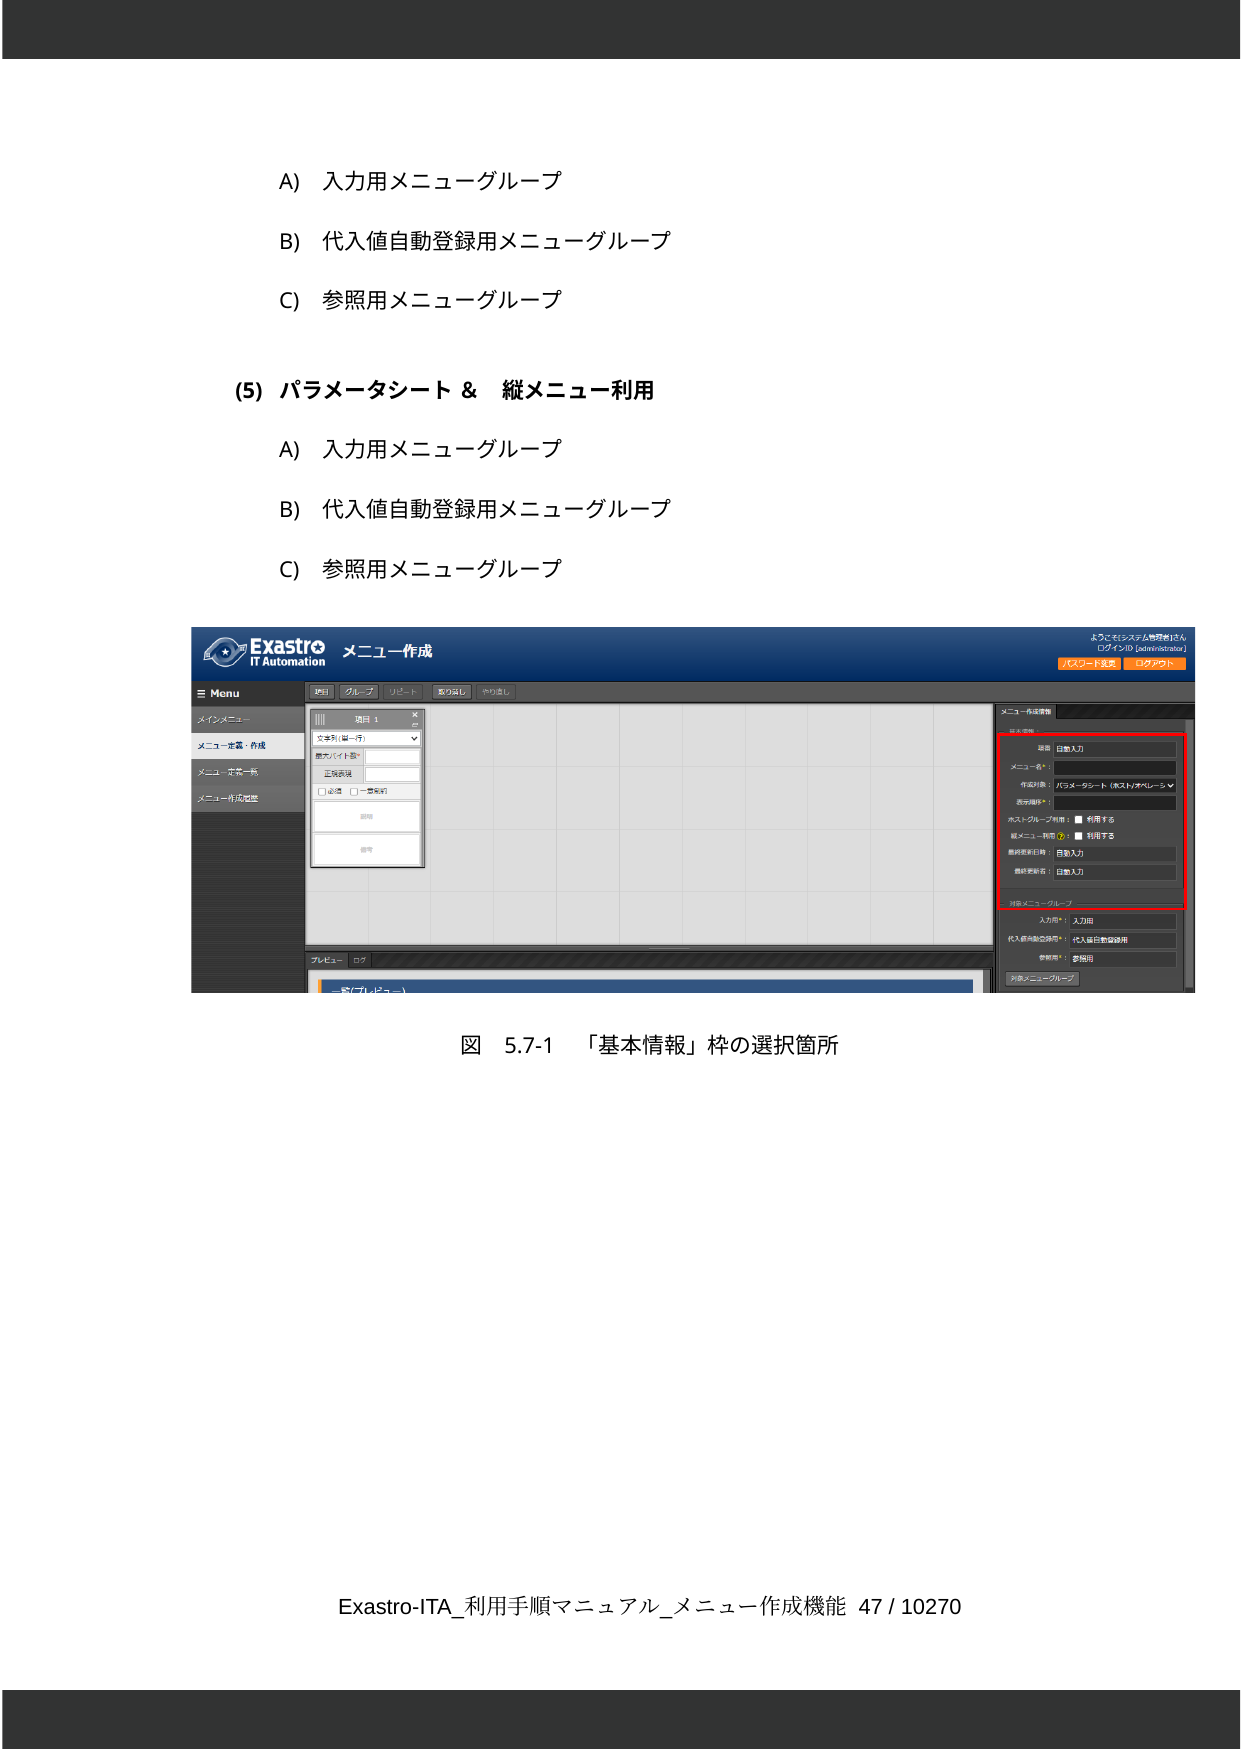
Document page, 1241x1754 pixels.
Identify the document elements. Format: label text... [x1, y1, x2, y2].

list 参照用メニューグループ [279, 538, 1152, 597]
list パラメータシート ＆ 縦メニュー利用 [235, 359, 1152, 419]
list 代入値自動登録用メニューグループ [279, 478, 1152, 538]
picture [191, 627, 1196, 993]
list 入力用メニューグループ [279, 151, 1152, 210]
text 図 5.7-1 「基本情報」枠の選択箇所 [148, 1014, 1152, 1074]
list 入力用メニューグループ [279, 419, 1152, 478]
list 参照用メニューグループ [279, 270, 1152, 329]
picture [2, 0, 1241, 59]
picture [2, 1690, 1241, 1749]
list 代入値自動登録用メニューグループ [279, 210, 1152, 270]
